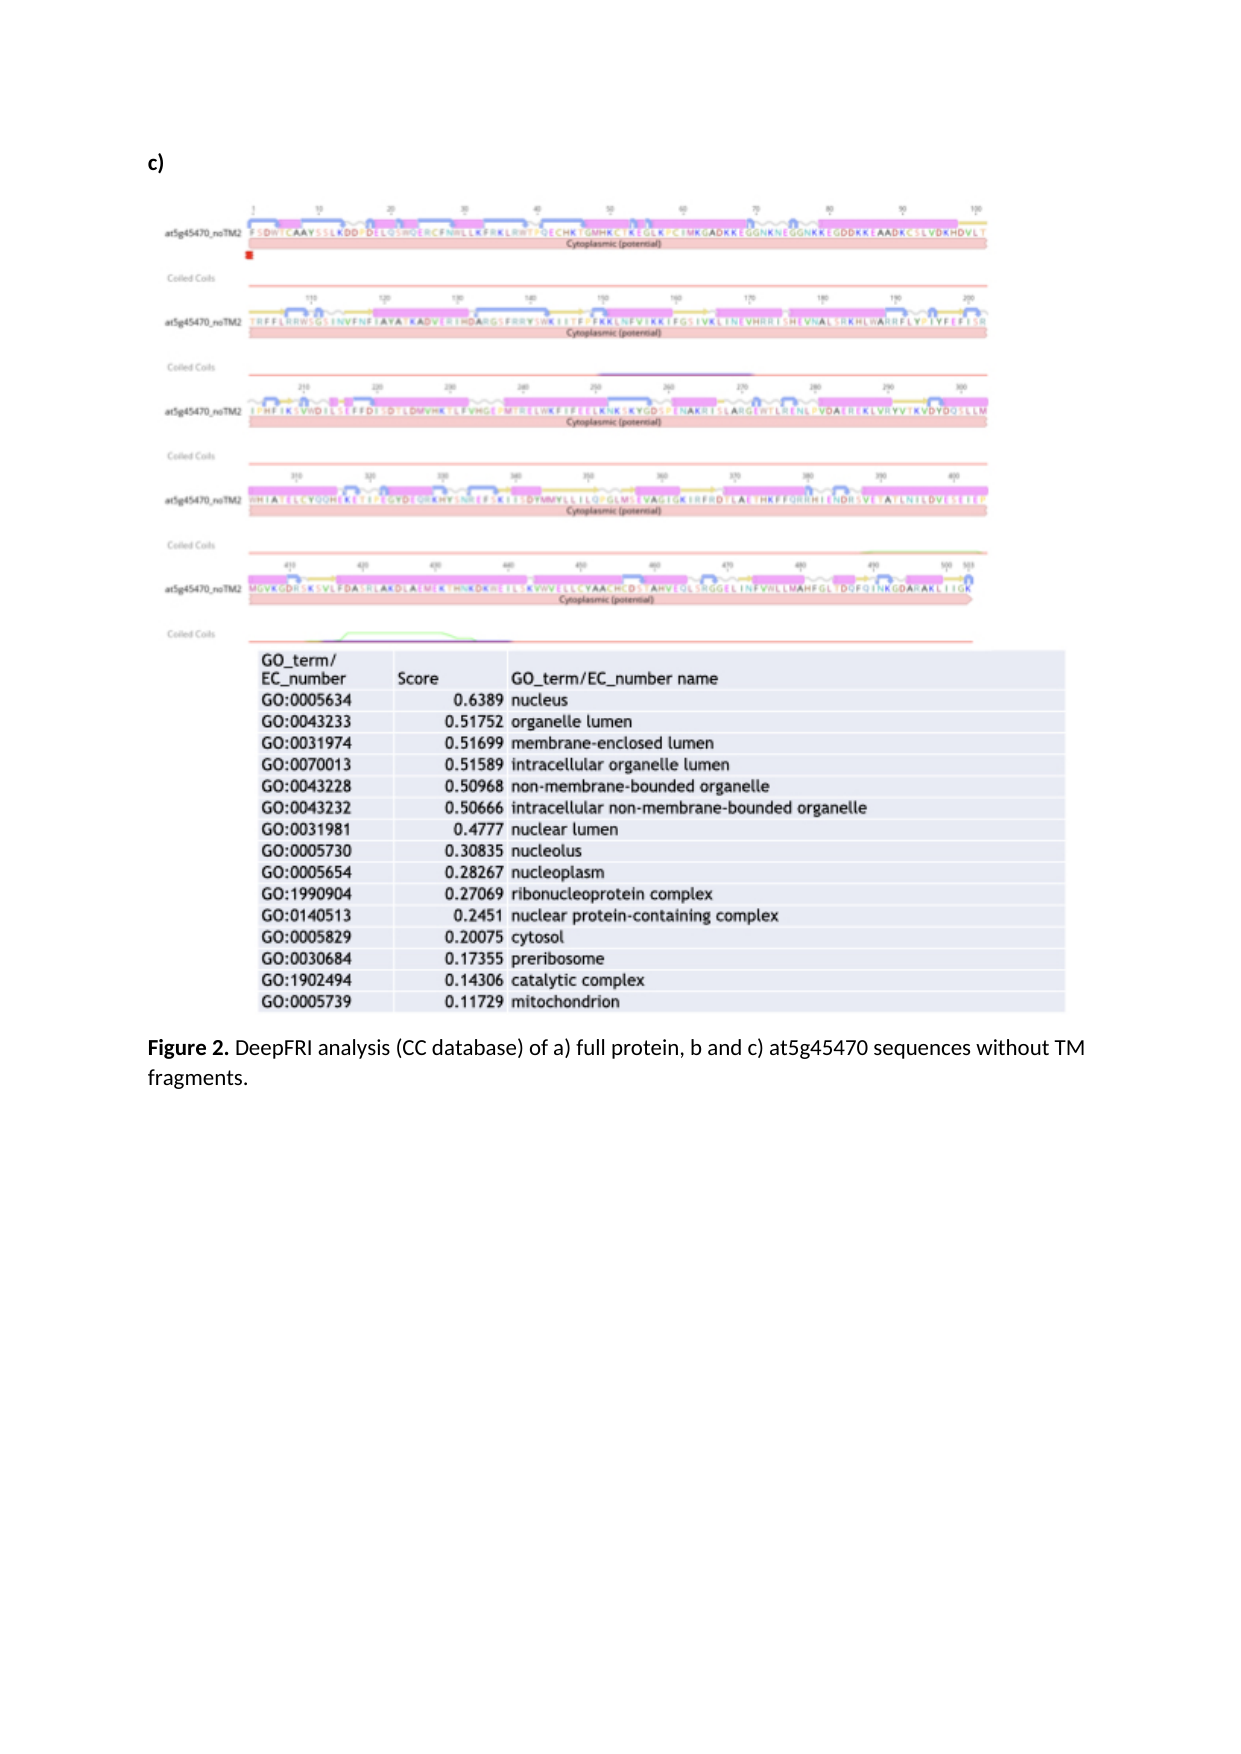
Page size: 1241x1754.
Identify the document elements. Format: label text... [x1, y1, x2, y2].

picture [147, 194, 1092, 1015]
list c) [148, 148, 1093, 176]
list Figure 2. DeepFRI analysis (CC database) of a) full protein, b and c) at5g45470 sequences without TM fragments. [148, 1033, 1093, 1091]
